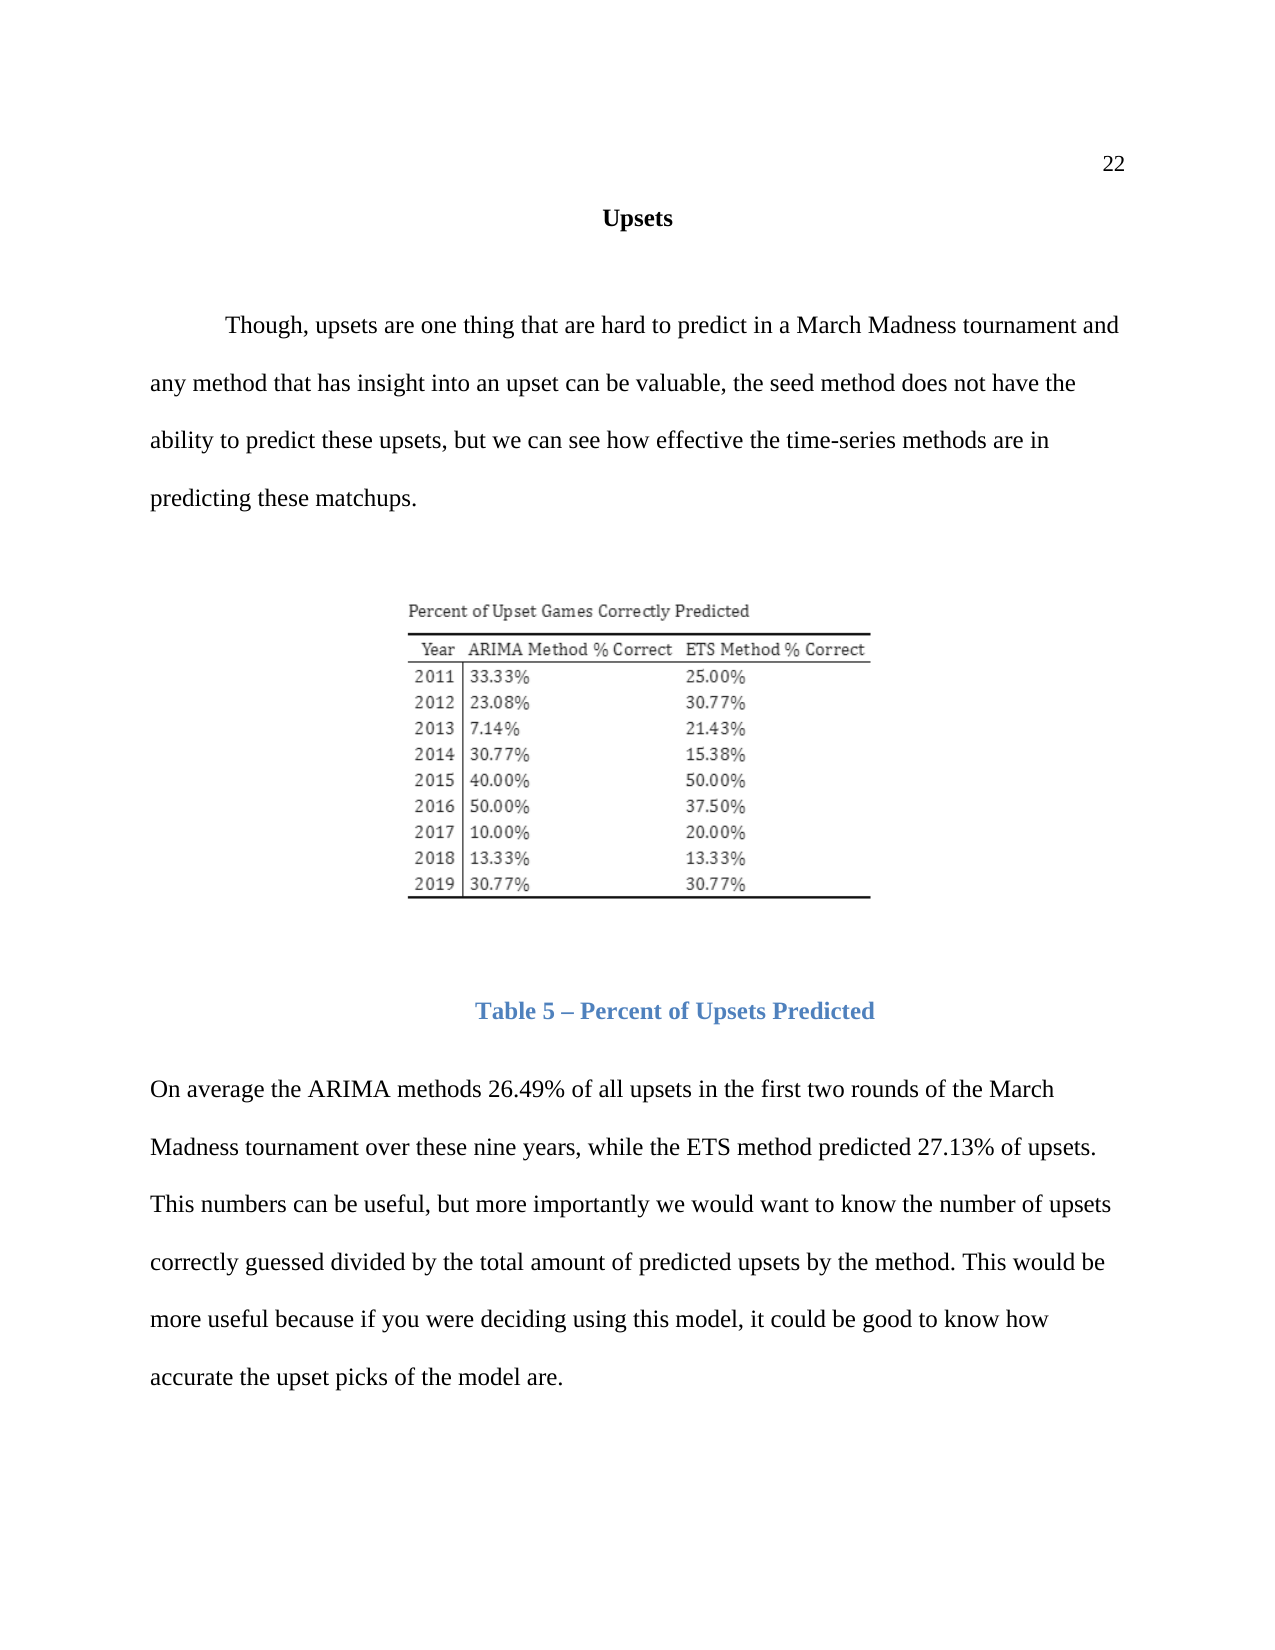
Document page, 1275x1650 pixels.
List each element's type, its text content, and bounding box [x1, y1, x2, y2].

text Though, upsets are one thing that are hard to predict in a March Madness tournament and any method that has insight into an upset can be valuable, the seed method does not have the ability to predict these upsets, but we can see how effective the time-series methods are in predicting these matchups. [150, 310, 1125, 511]
text Table 5 – Percent of Upsets Predicted [150, 996, 1125, 1025]
subtitle Upsets [150, 203, 1125, 231]
picture [306, 597, 969, 970]
text On average the ARIMA methods 26.49% of all upsets in the first two rounds of the March Madness tournament over these nine years, while the ETS method predicted 27.13% of upsets. This numbers can be useful, but more importantly we would want to know the number of upsets correctly guessed divided by the total amount of predicted upsets by the method. This would be more useful because if you were deciding using this model, it could be good to know how accurate the upset picks of the model are. [150, 1074, 1125, 1391]
